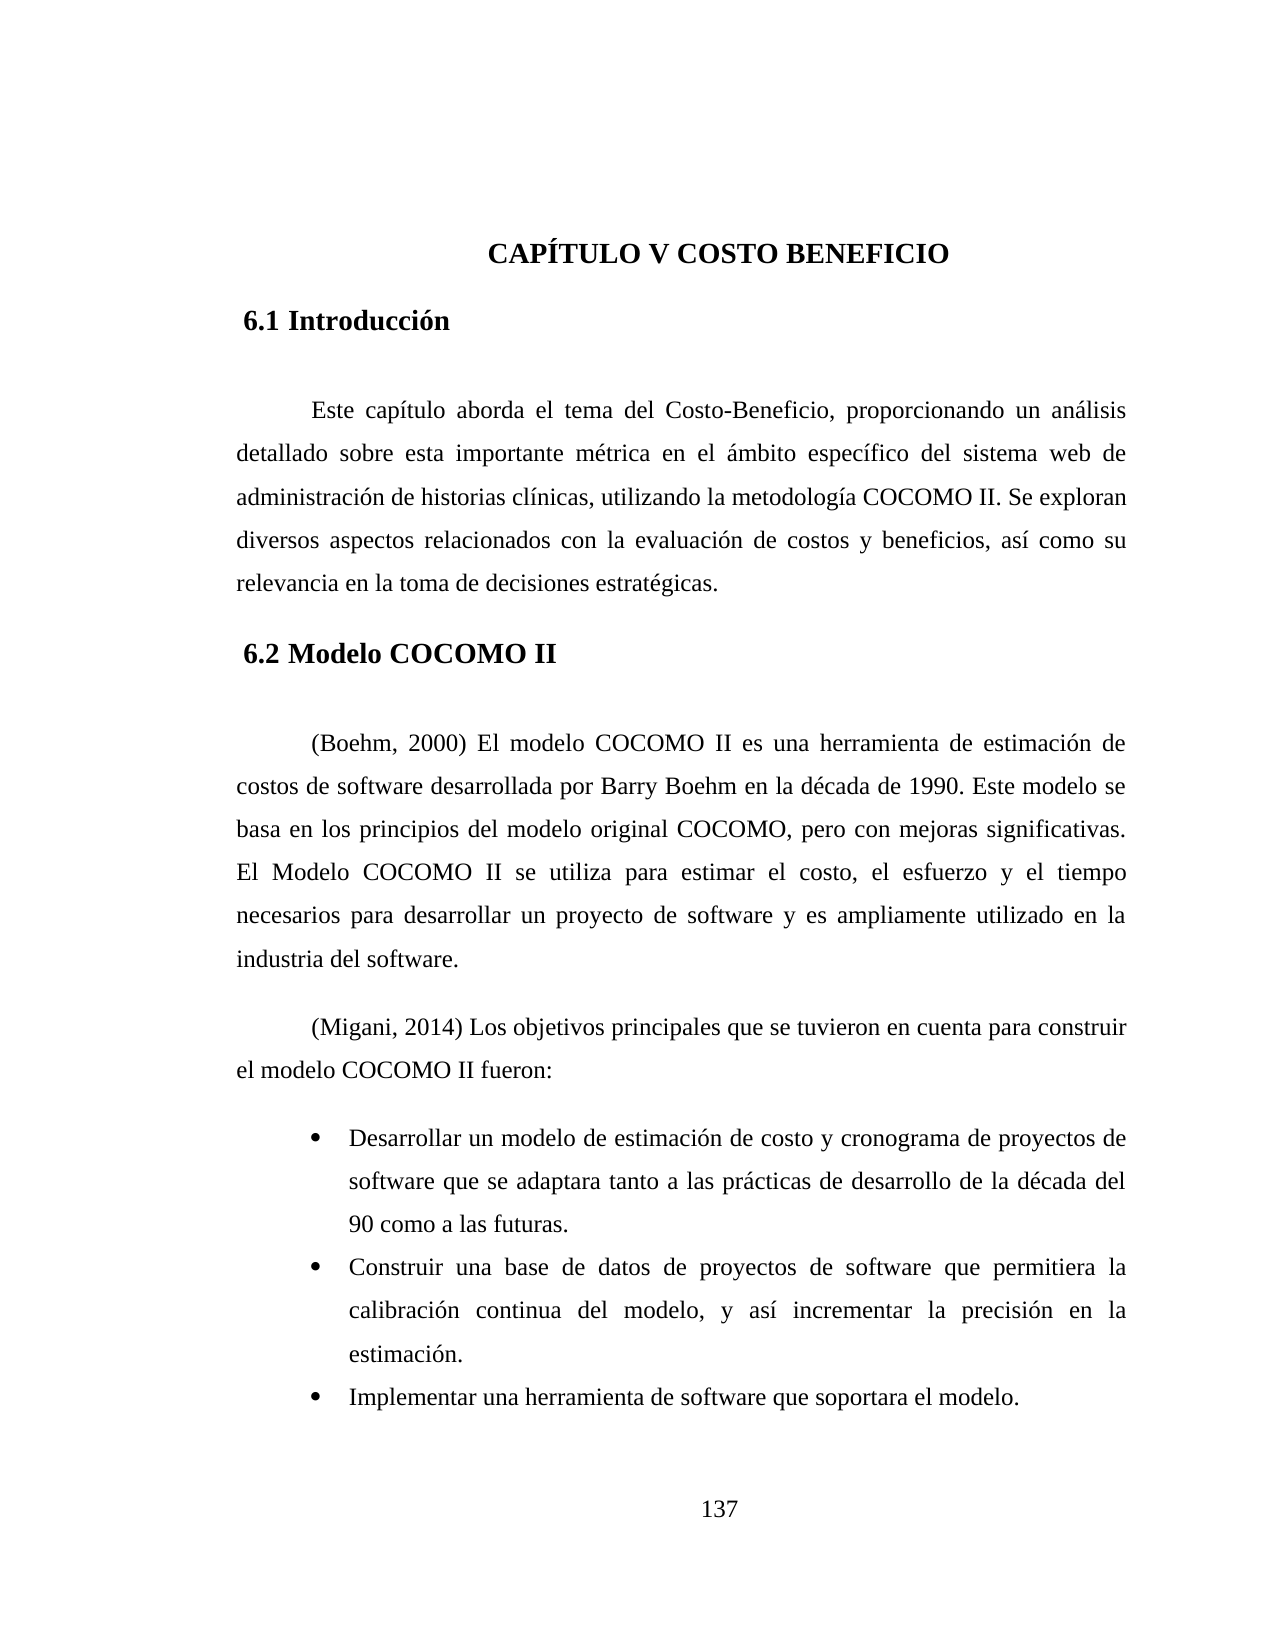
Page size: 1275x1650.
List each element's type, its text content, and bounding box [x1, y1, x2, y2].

text (Boehm, 2000) El modelo COCOMO II es una herramienta de estimación de costos de software desarrollada por Barry Boehm en la década de 1990. Este modelo se basa en los principios del modelo original COCOMO, pero con mejoras significativas. El Modelo COCOMO II se utiliza para estimar el costo, el esfuerzo y el tiempo necesarios para desarrollar un proyecto de software y es ampliamente utilizado en la industria del software. [236, 728, 1127, 972]
list Desarrollar un modelo de estimación de costo y cronograma de proyectos de software que se adaptara tanto a las prácticas de desarrollo de la década del 90 como a las futuras. [311, 1123, 1127, 1238]
subtitle Modelo COCOMO II [243, 636, 1127, 669]
list Construir una base de datos de proyectos de software que permitiera la calibración continua del modelo, y así incrementar la precisión en la estimación. [311, 1252, 1127, 1367]
text (Migani, 2014) Los objetivos principales que se tuvieron en cuenta para construir el modelo COCOMO II fueron: [236, 1012, 1127, 1084]
list Implementar una herramienta de software que soportara el modelo. [311, 1382, 1127, 1411]
subtitle CAPÍTULO V COSTO BENEFICIO [274, 236, 1127, 270]
subtitle Introducción [243, 303, 1127, 337]
text Este capítulo aborda el tema del Costo-Beneficio, proporcionando un análisis detallado sobre esta importante métrica en el ámbito específico del sistema web de administración de historias clínicas, utilizando la metodología COCOMO II. Se exploran diversos aspectos relacionados con la evaluación de costos y beneficios, así como su relevancia en la toma de decisiones estratégicas. [236, 395, 1127, 597]
